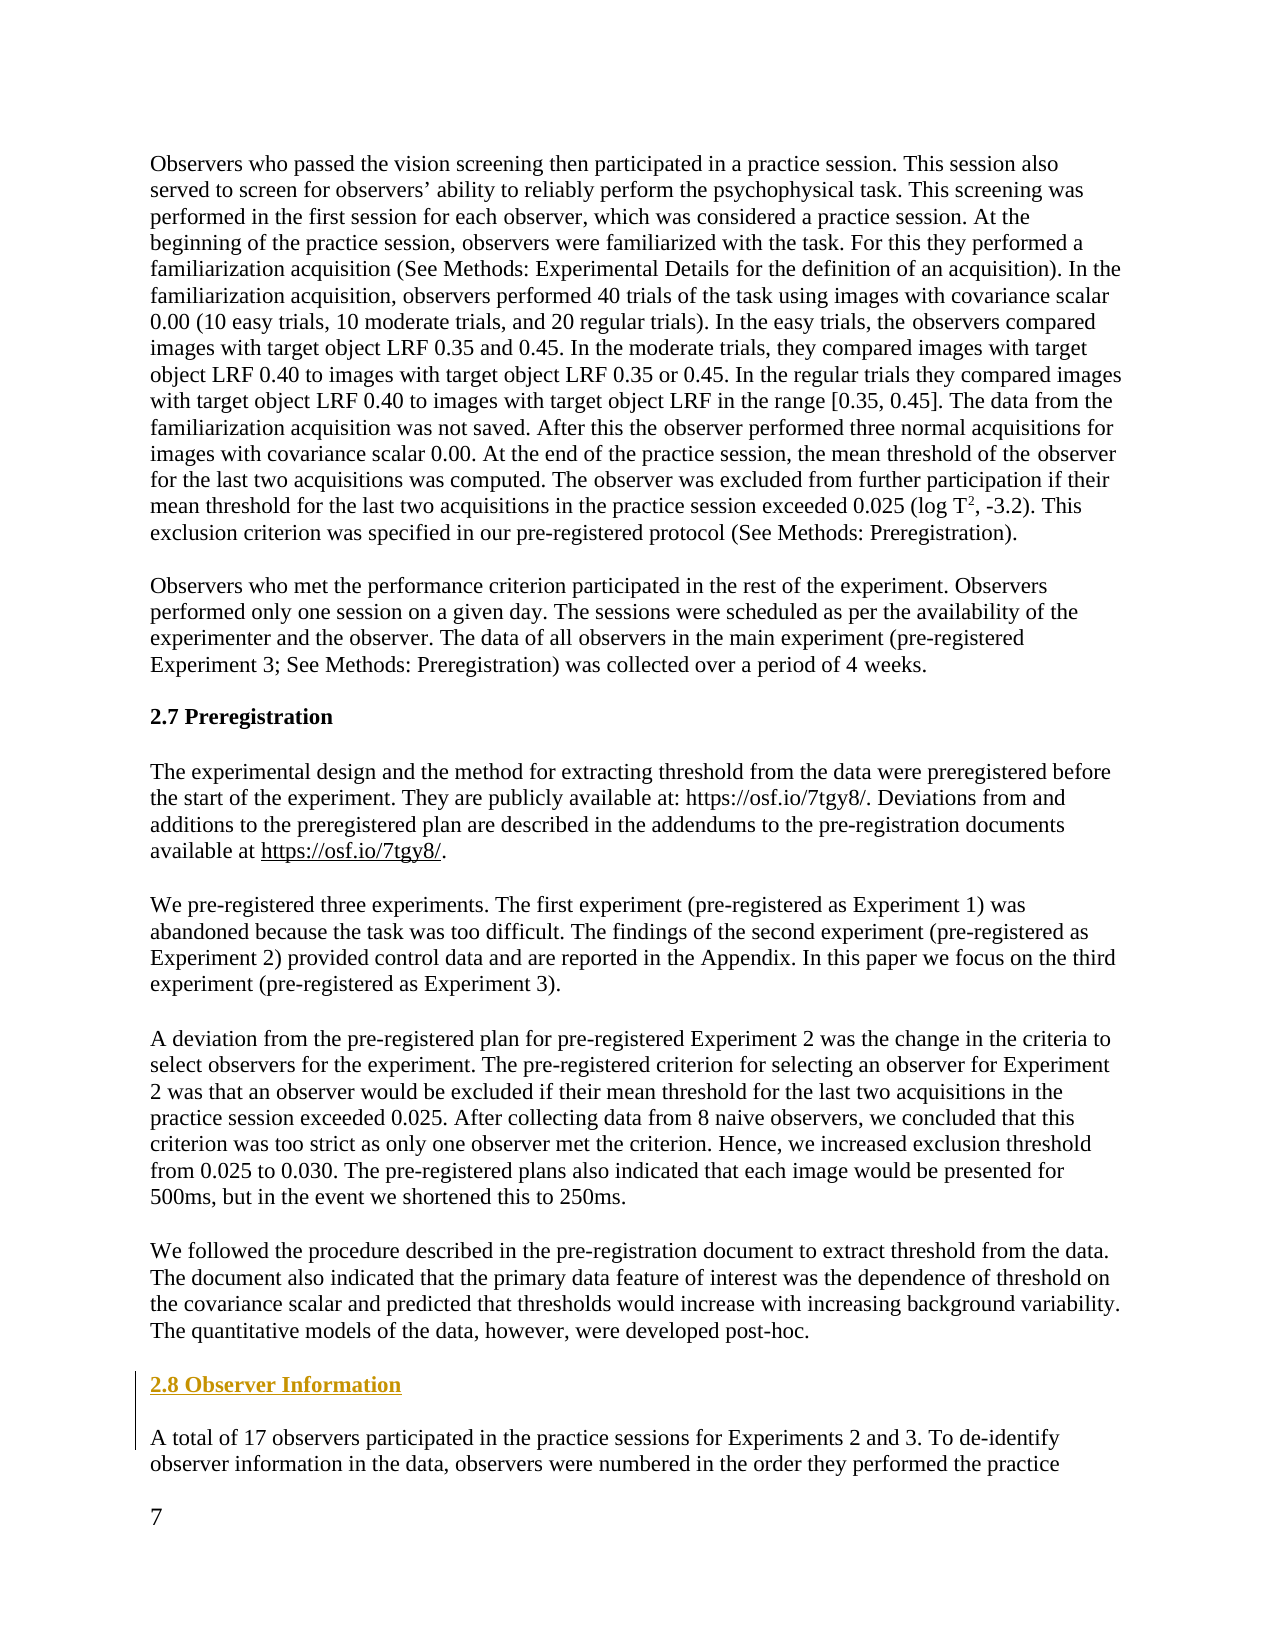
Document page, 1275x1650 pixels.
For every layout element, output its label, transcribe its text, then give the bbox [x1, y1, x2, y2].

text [150, 1424, 1125, 1477]
text The experimental design and the method for extracting threshold from the data were preregistered before the start of the experiment. They are publicly available at: https://osf.io/7tgy8/. Deviations from and additions to the preregistered plan are described in the addendums to the pre-registration documents available at https://osf.io/7tgy8/. [150, 758, 1125, 863]
text We followed the procedure described in the pre-registration document to extract threshold from the data. The document also indicated that the primary data feature of interest was the dependence of threshold on the covariance scalar and predicted that thresholds would increase with increasing background variability. The quantitative models of the data, however, were developed post-hoc. [150, 1238, 1125, 1343]
text 2.7 Preregistration [150, 703, 1125, 730]
text Observers who passed the vision screening then participated in a practice session. This session also served to screen for observers’ ability to reliably perform the psychophysical task. This screening was performed in the first session for each observer, which was considered a practice session. At the beginning of the practice session, observers were familiarized with the task. For this they performed a familiarization acquisition (See Methods: Experimental Details for the definition of an acquisition). In the familiarization acquisition, observers performed 40 trials of the task using images with covariance scalar 0.00 (10 easy trials, 10 moderate trials, and 20 regular trials). In the easy trials, the observers compared images with target object LRF 0.35 and 0.45. In the moderate trials, they compared images with target object LRF 0.40 to images with target object LRF 0.35 or 0.45. In the regular trials they compared images with target object LRF 0.40 to images with target object LRF in the range [0.35, 0.45]. The data from the familiarization acquisition was not saved. After this the observer performed three normal acquisitions for images with covariance scalar 0.00. At the end of the practice session, the mean threshold of the observer for the last two acquisitions was computed. The observer was excluded from further participation if their mean threshold for the last two acquisitions in the practice session exceeded 0.025 (log T2, -3.2). This exclusion criterion was specified in our pre-registered protocol (See Methods: Preregistration). [150, 150, 1125, 545]
text We pre-registered three experiments. The first experiment (pre-registered as Experiment 1) was abandoned because the task was too difficult. The findings of the second experiment (pre-registered as Experiment 2) provided control data and are reported in the Appendix. In this paper we focus on the third experiment (pre-registered as Experiment 3). [150, 891, 1125, 997]
text A deviation from the pre-registered plan for pre-registered Experiment 2 was the change in the criteria to select observers for the experiment. The pre-registered criterion for selecting an observer for Experiment 2 was that an observer would be excluded if their mean threshold for the last two acquisitions in the practice session exceeded 0.025. After collecting data from 8 naive observers, we concluded that this criterion was too strict as only one observer met the criterion. Hence, we increased exclusion threshold from 0.025 to 0.030. The pre-registered plans also indicated that each image would be presented for 500ms, but in the event we shortened this to 250ms. [150, 1025, 1125, 1209]
